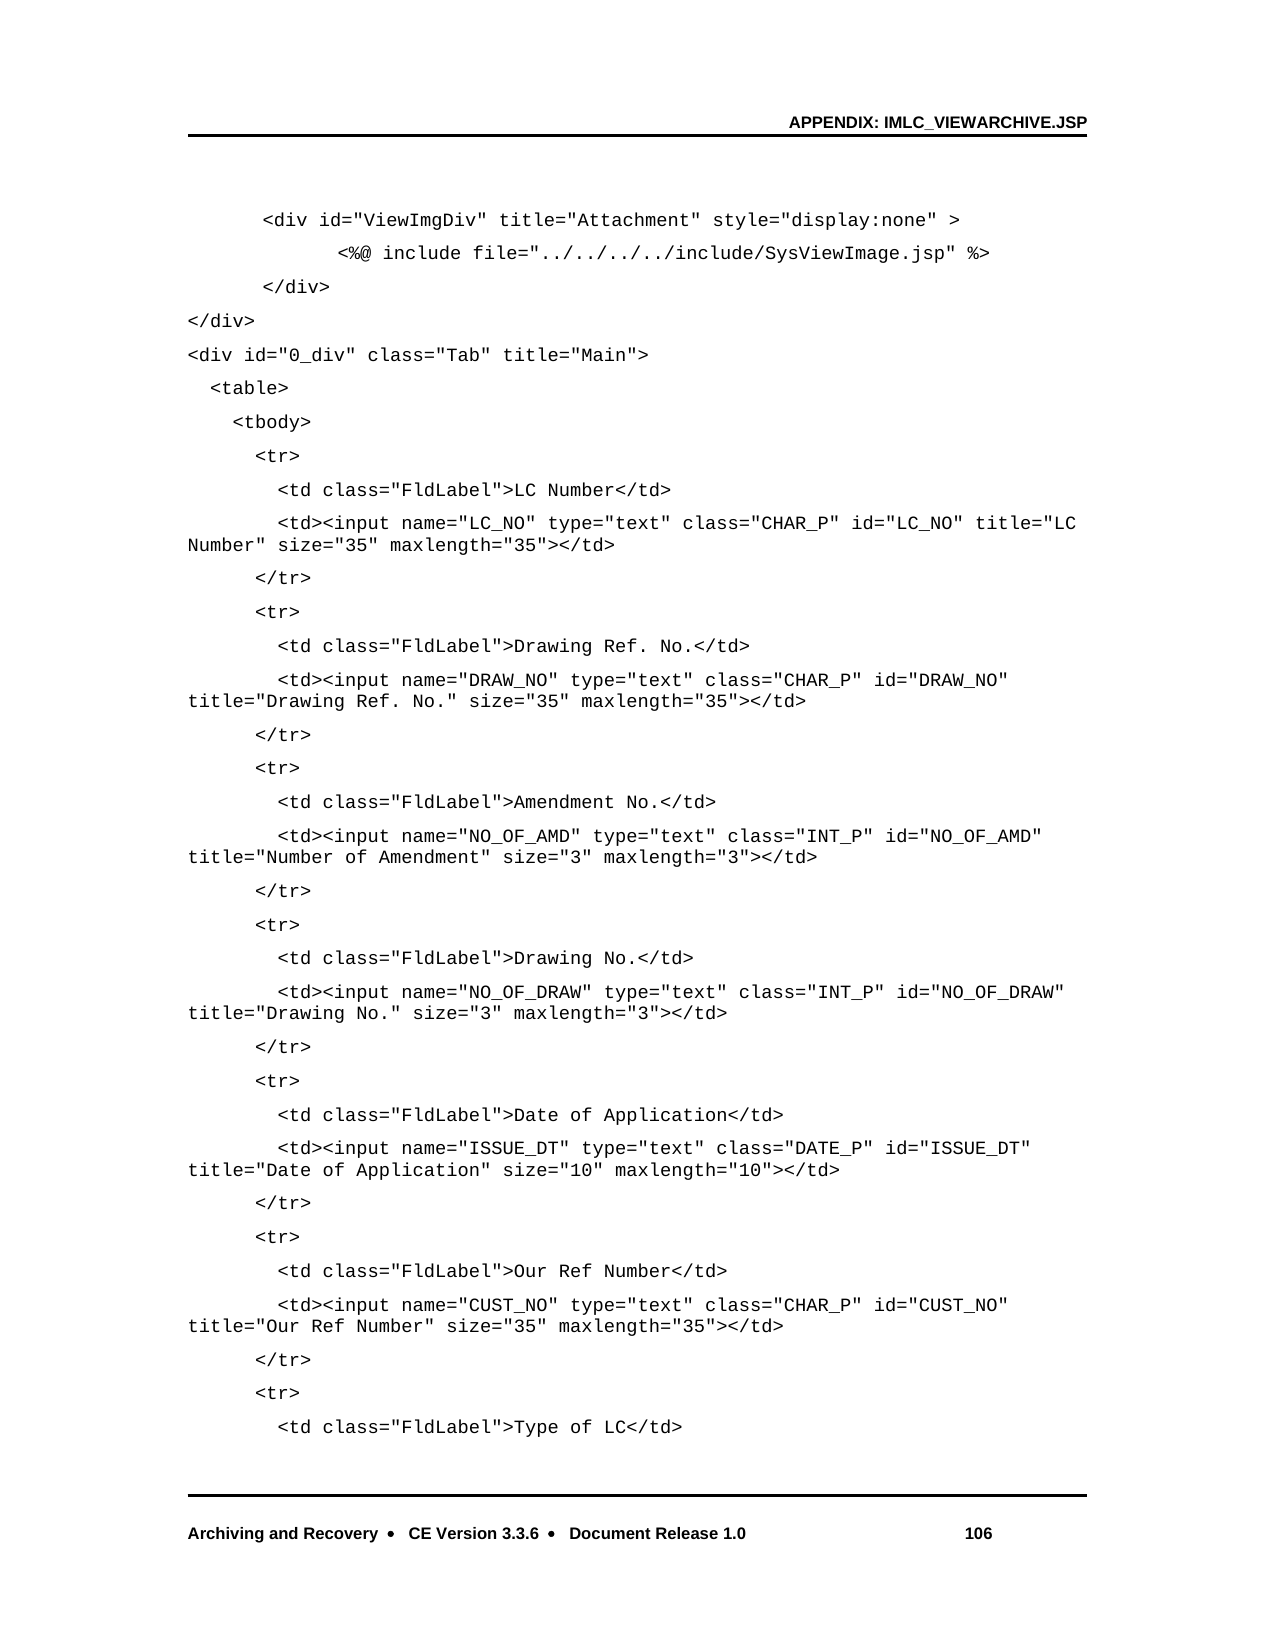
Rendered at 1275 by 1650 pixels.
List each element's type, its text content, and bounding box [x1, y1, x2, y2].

text <td><input name="DRAW_NO" type="text" class="CHAR_P" id="DRAW_NO" title="Drawing Ref. No." size="35" maxlength="35"></td> [187, 670, 1087, 713]
text <td class="FldLabel">Date of Application</td> [187, 1105, 1087, 1127]
text <td><input name="NO_OF_DRAW" type="text" class="INT_P" id="NO_OF_DRAW" title="Drawing No." size="3" maxlength="3"></td> [187, 983, 1087, 1025]
text <td class="FldLabel">Drawing No.</td> [187, 949, 1087, 970]
text <td><input name="ISSUE_DT" type="text" class="DATE_P" id="ISSUE_DT" title="Date of Application" size="10" maxlength="10"></td> [187, 1139, 1087, 1182]
text <td class="FldLabel">Type of LC</td> [187, 1418, 1087, 1439]
text <tr> [187, 447, 1087, 468]
text <tr> [187, 603, 1087, 624]
text <tbody> [187, 413, 1087, 434]
text <td><input name="NO_OF_AMD" type="text" class="INT_P" id="NO_OF_AMD" title="Number of Amendment" size="3" maxlength="3"></td> [187, 827, 1087, 869]
text </tr> [187, 882, 1087, 903]
text <table> [187, 379, 1087, 400]
text <tr> [187, 759, 1087, 780]
text <td class="FldLabel">Amendment No.</td> [187, 793, 1087, 814]
text <tr> [187, 915, 1087, 937]
text <td><input name="LC_NO" type="text" class="CHAR_P" id="LC_NO" title="LC Number" size="35" maxlength="35"></td> [187, 514, 1087, 557]
text <td><input name="CUST_NO" type="text" class="CHAR_P" id="CUST_NO" title="Our Ref Number" size="35" maxlength="35"></td> [187, 1295, 1087, 1338]
text <%@ include file="../../../../include/SysViewImage.jsp" %> [187, 244, 1087, 265]
text <div id="0_div" class="Tab" title="Main"> [187, 345, 1087, 367]
text </tr> [187, 1038, 1087, 1059]
text </tr> [187, 725, 1087, 747]
text </tr> [187, 569, 1087, 590]
text <div id="ViewImgDiv" title="Attachment" style="display:none" > [187, 210, 1087, 232]
text <tr> [187, 1228, 1087, 1249]
text <tr> [187, 1072, 1087, 1093]
text </tr> [187, 1350, 1087, 1372]
text <td class="FldLabel">LC Number</td> [187, 480, 1087, 502]
text <tr> [187, 1384, 1087, 1405]
text <td class="FldLabel">Drawing Ref. No.</td> [187, 637, 1087, 658]
text </div> [187, 278, 1087, 299]
text </tr> [187, 1194, 1087, 1215]
text <td class="FldLabel">Our Ref Number</td> [187, 1262, 1087, 1283]
text </div> [187, 312, 1087, 333]
